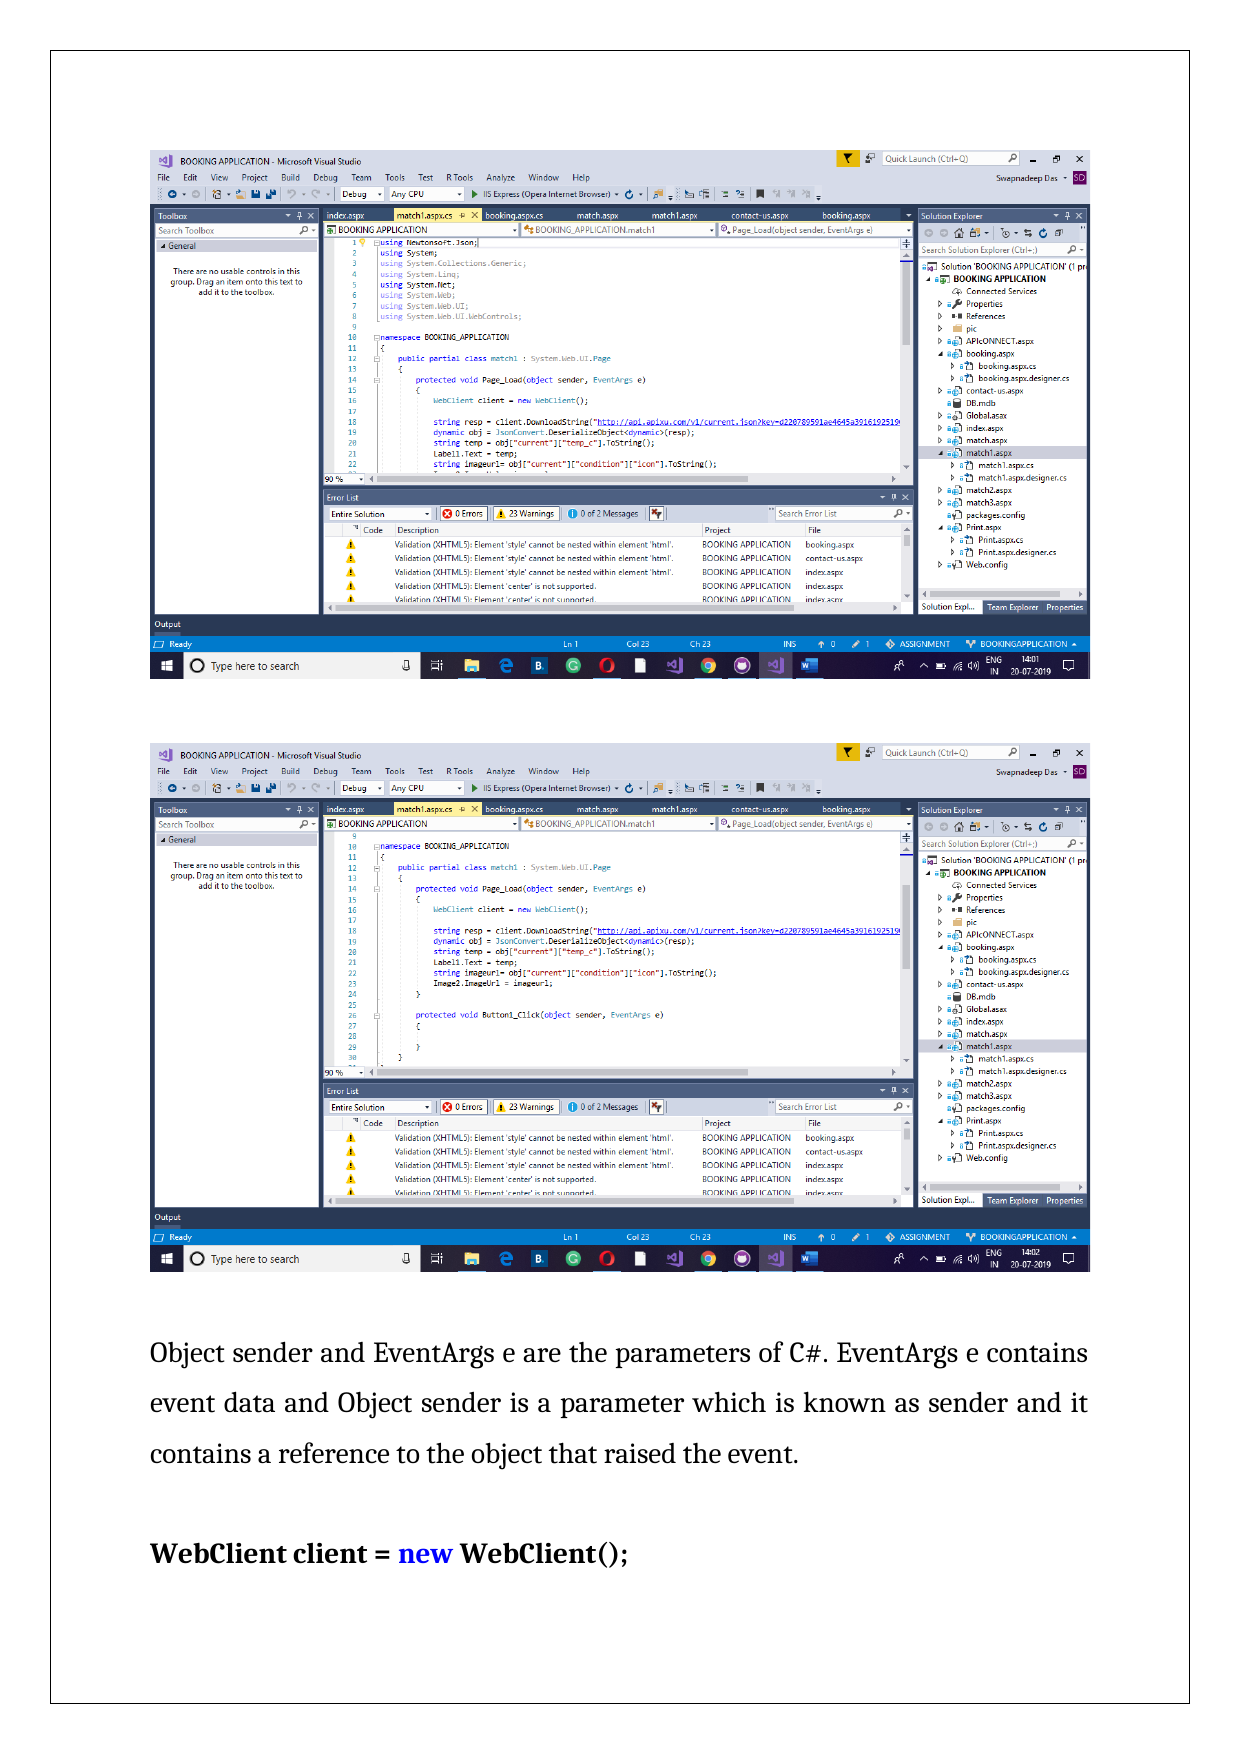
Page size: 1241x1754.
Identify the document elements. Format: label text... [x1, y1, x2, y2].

picture [150, 743, 1091, 1272]
picture [150, 150, 1091, 679]
text Object sender and EventArgs e are the parameters of C#. EventArgs e contains event data and Object sender is a parameter which is known as sender and it contains a reference to the object that raised the event. [150, 1336, 1090, 1470]
text WebClient client = new WebClient(); [150, 1537, 1090, 1571]
